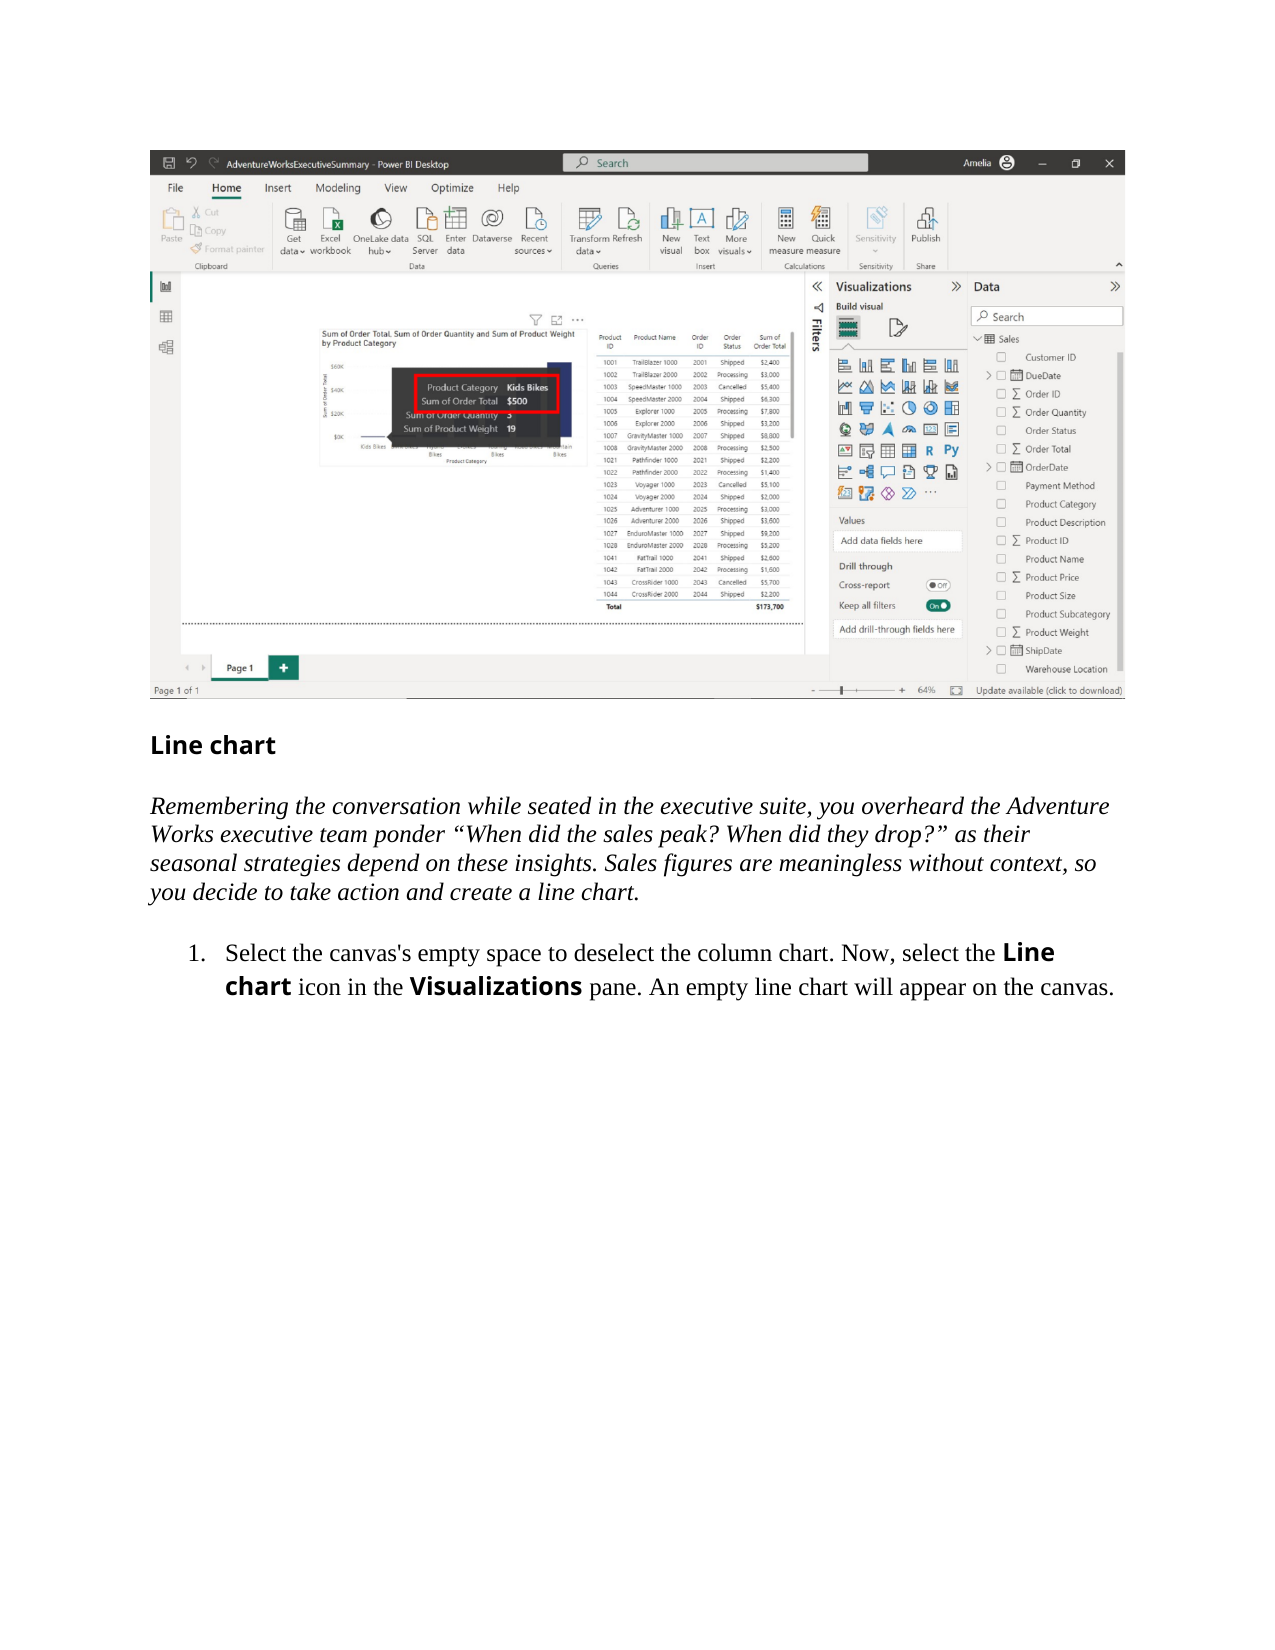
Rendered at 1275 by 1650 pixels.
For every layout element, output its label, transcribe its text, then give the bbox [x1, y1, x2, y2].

text Remembering the conversation while seated in the executive suite, you overheard the Adventure Works executive team ponder “When did the sales peak? When did they drop?” as their seasonal strategies depend on these insights. Sales figures are meaningless without context, so you decide to take action and create a line chart. [150, 791, 1125, 906]
picture [150, 150, 1125, 699]
text Line chart [150, 728, 1125, 762]
list Select the canvas's empty space to deselect the column chart. Now, select the Line chart icon in the Visualizations pane. An empty line chart will appear on the canvas. [187, 935, 1125, 1003]
